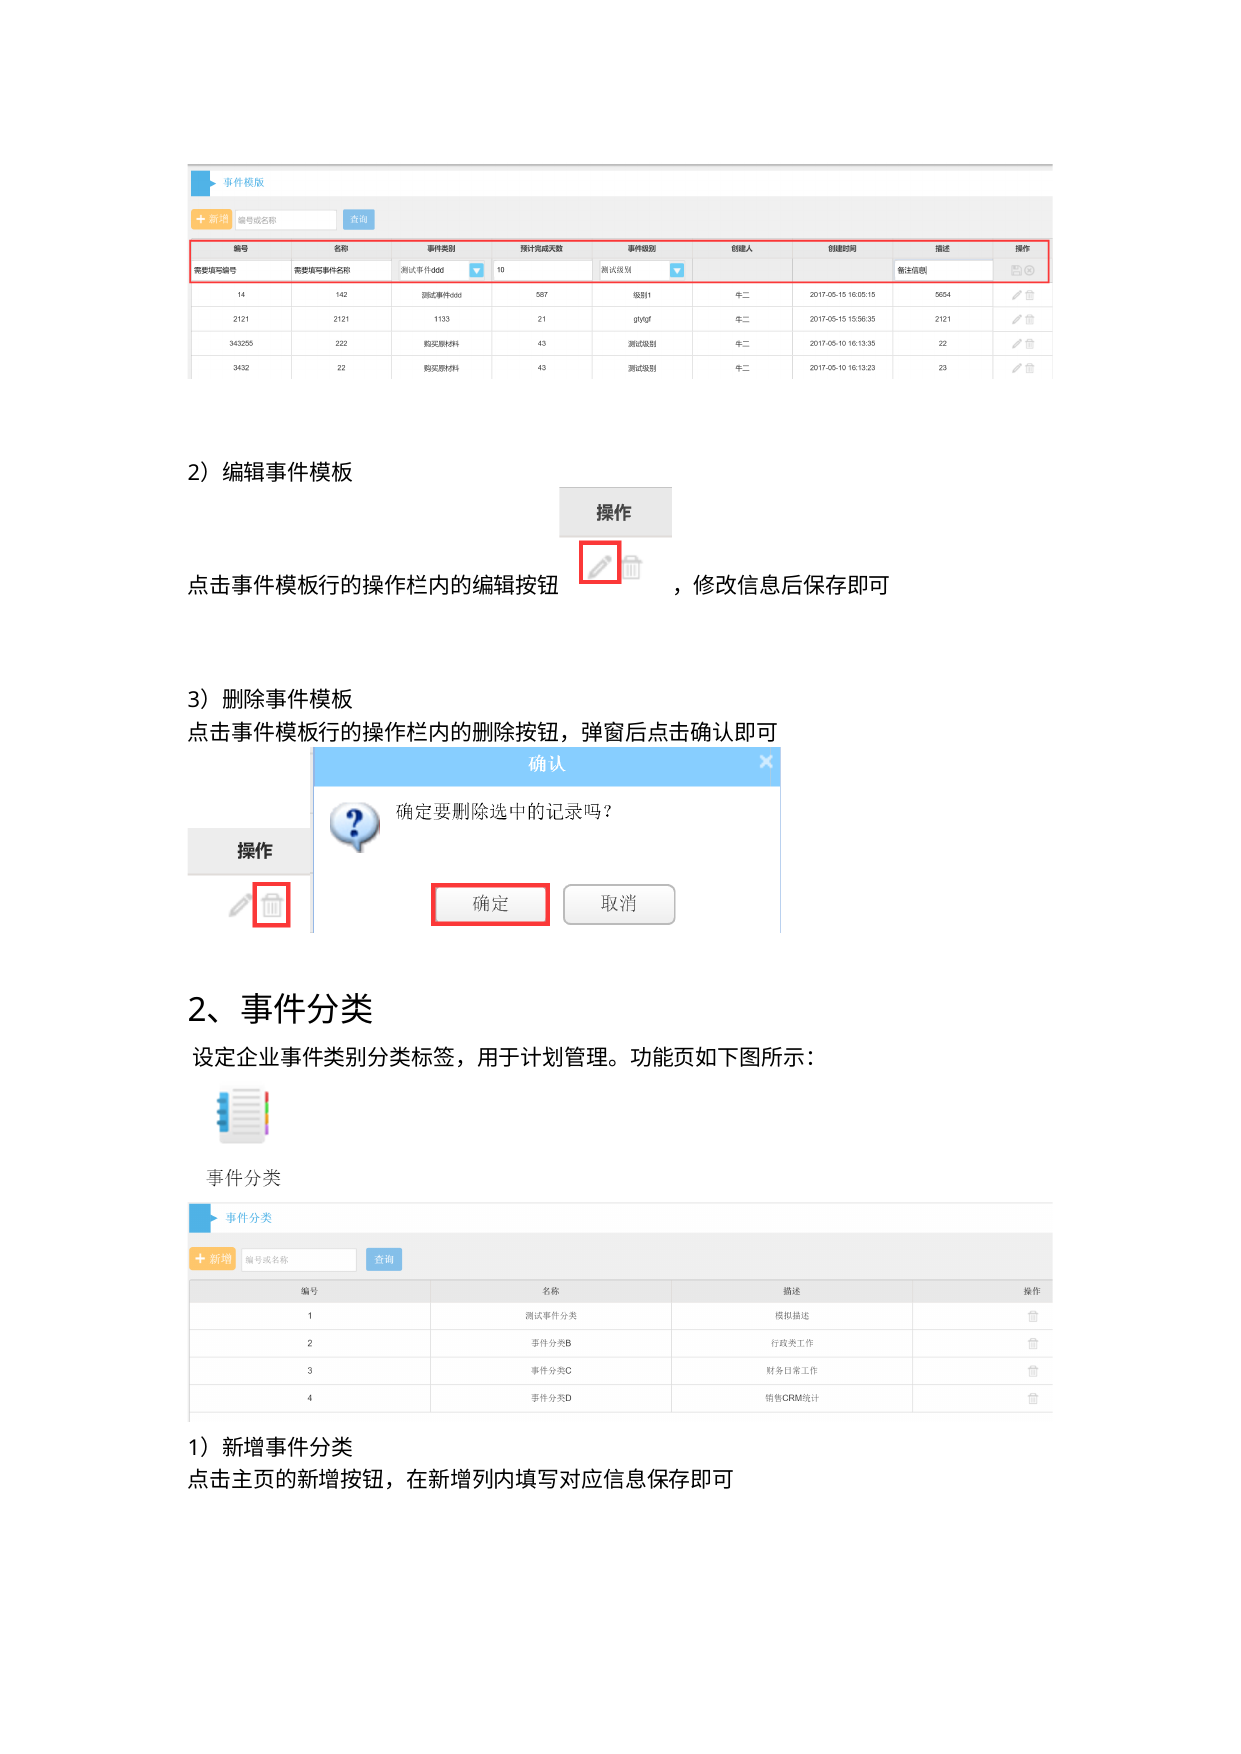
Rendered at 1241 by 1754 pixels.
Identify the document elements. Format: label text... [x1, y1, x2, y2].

picture [559, 487, 672, 594]
text 3）删除事件模板 [187, 682, 1053, 714]
picture [187, 747, 781, 933]
text 点击主页的新增按钮，在新增列内填写对应信息保存即可 [187, 1462, 1053, 1494]
picture [187, 1072, 299, 1195]
text 设定企业事件类别分类标签，用于计划管理。功能页如下图所示： [187, 1039, 1053, 1072]
text 点击事件模板行的操作栏内的编辑按钮，修改信息后保存即可 [187, 487, 1053, 617]
text 2、事件分类 [187, 974, 1053, 1039]
picture [187, 1202, 1053, 1422]
text 点击事件模板行的操作栏内的删除按钮，弹窗后点击确认即可 [187, 714, 1053, 747]
picture [187, 162, 1053, 379]
text 2）编辑事件模板 [187, 454, 1053, 487]
text 1）新增事件分类 [187, 1429, 1053, 1462]
